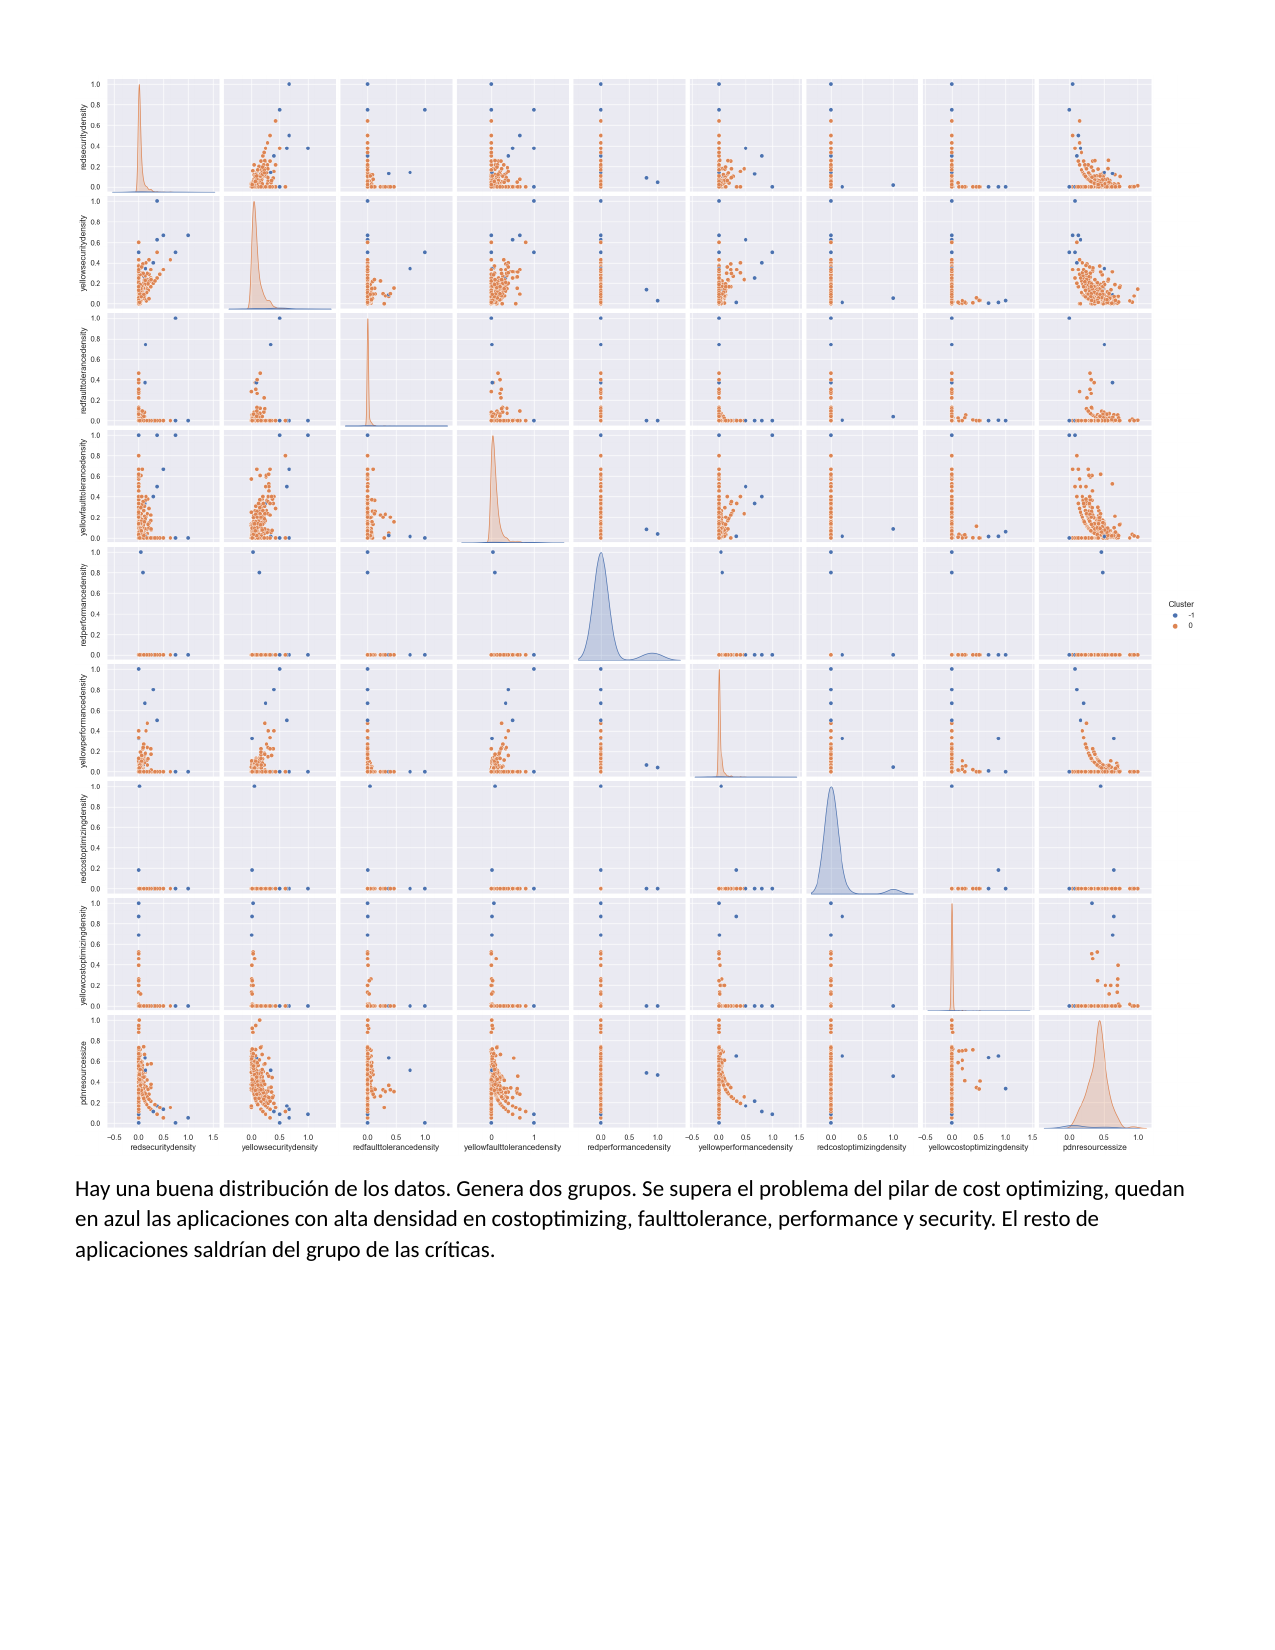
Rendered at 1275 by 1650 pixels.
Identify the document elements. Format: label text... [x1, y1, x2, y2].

picture [75, 75, 1200, 1156]
text Hay una buena distribución de los datos. Genera dos grupos. Se supera el problema del pilar de cost optimizing, quedan en azul las aplicaciones con alta densidad en costoptimizing, faulttolerance, performance y security. El resto de aplicaciones saldrían del grupo de las críticas. [75, 1174, 1200, 1263]
